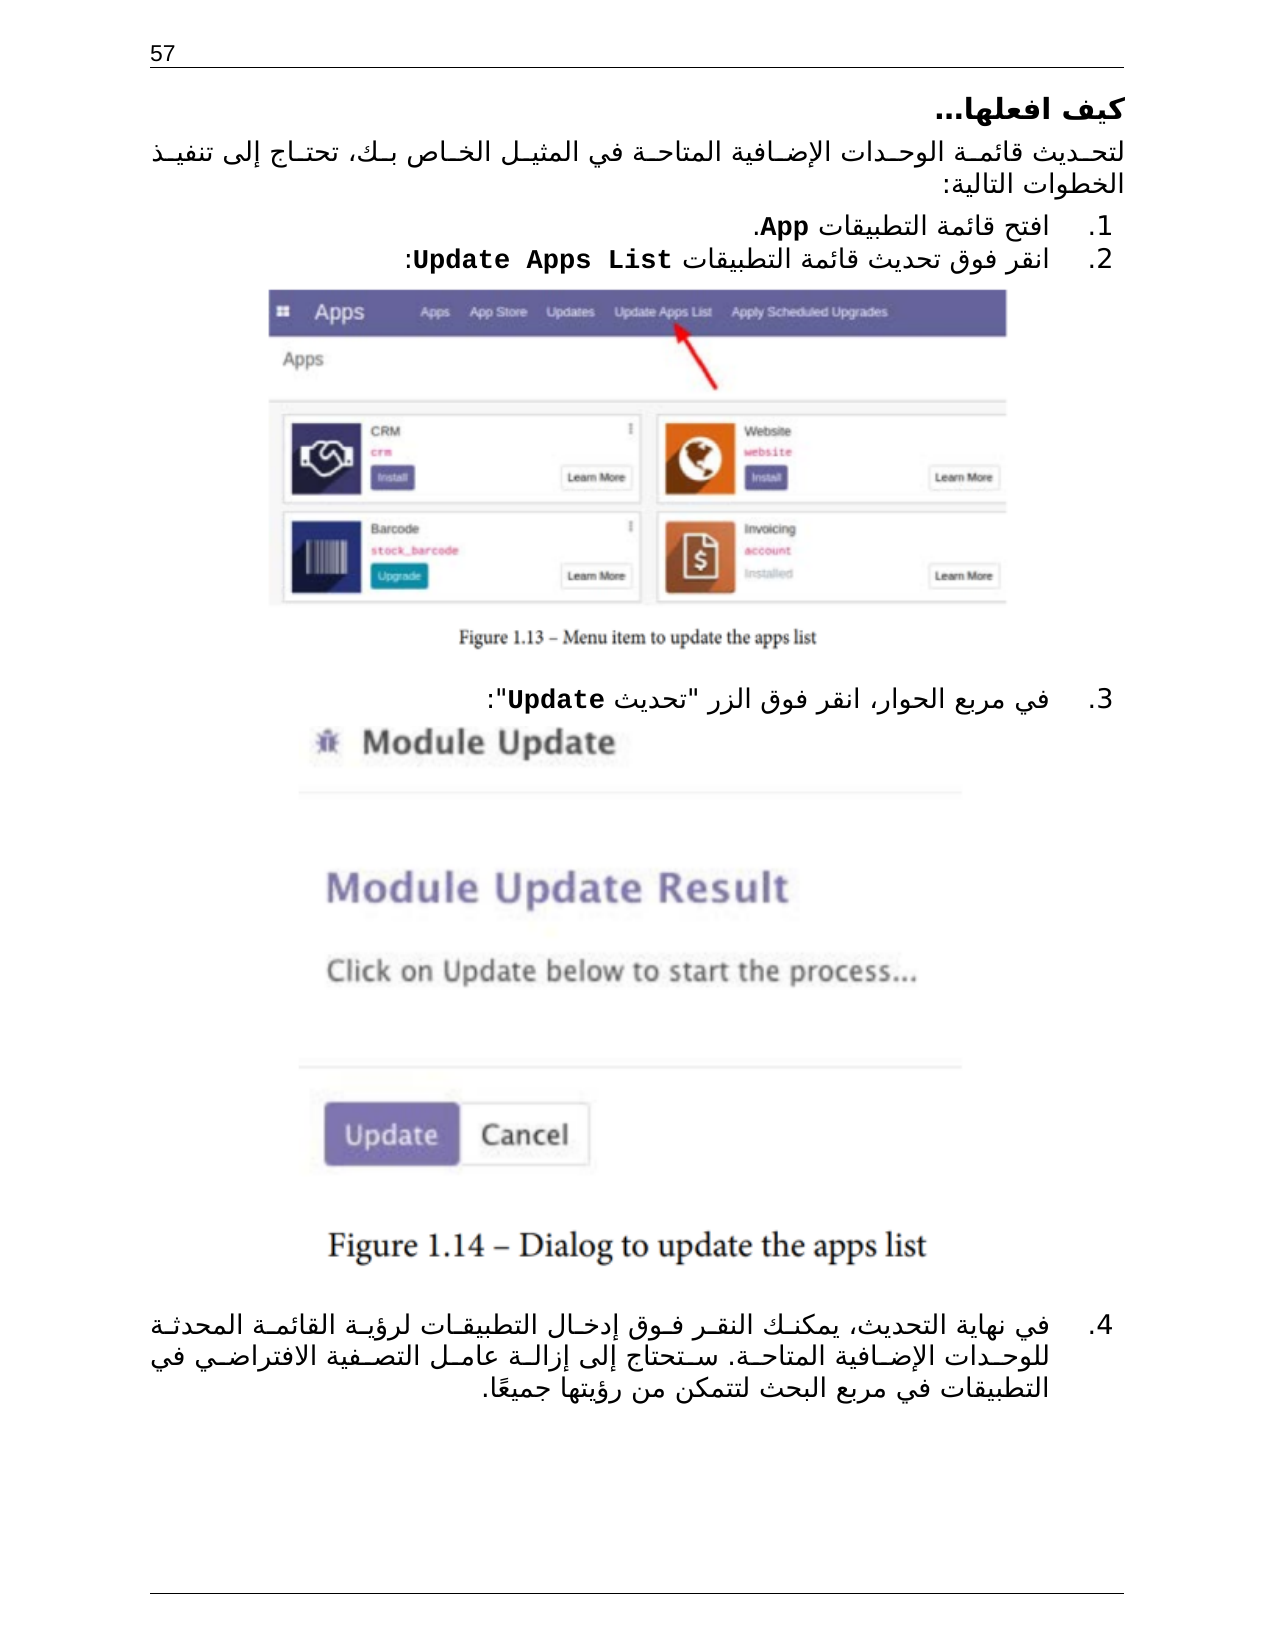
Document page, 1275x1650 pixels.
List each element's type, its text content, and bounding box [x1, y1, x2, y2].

list في نهاية التحديث، يمكنك النقر فوق إدخال التطبيقات لرؤية القائمة المحدثة للوحدات الإضافية المتاحة. ستحتاج إلى إزالة عامل التصفية الافتراضي في التطبيقات في مربع البحث لتتمكن من رؤيتها جميعًا. [150, 1309, 1087, 1404]
list افتح قائمة التطبيقات App. [150, 210, 1087, 243]
list انقر فوق تحديث قائمة التطبيقات Update Apps List: [150, 243, 1087, 277]
text كيف افعلها… [150, 92, 1125, 126]
list في مربع الحوار، انقر فوق الزر "تحديث Update": [150, 683, 1087, 717]
text لتحديث قائمة الوحدات الإضافية المتاحة في المثيل الخاص بك، تحتاج إلى تنفيذ الخطوات التالية: [150, 137, 1125, 200]
